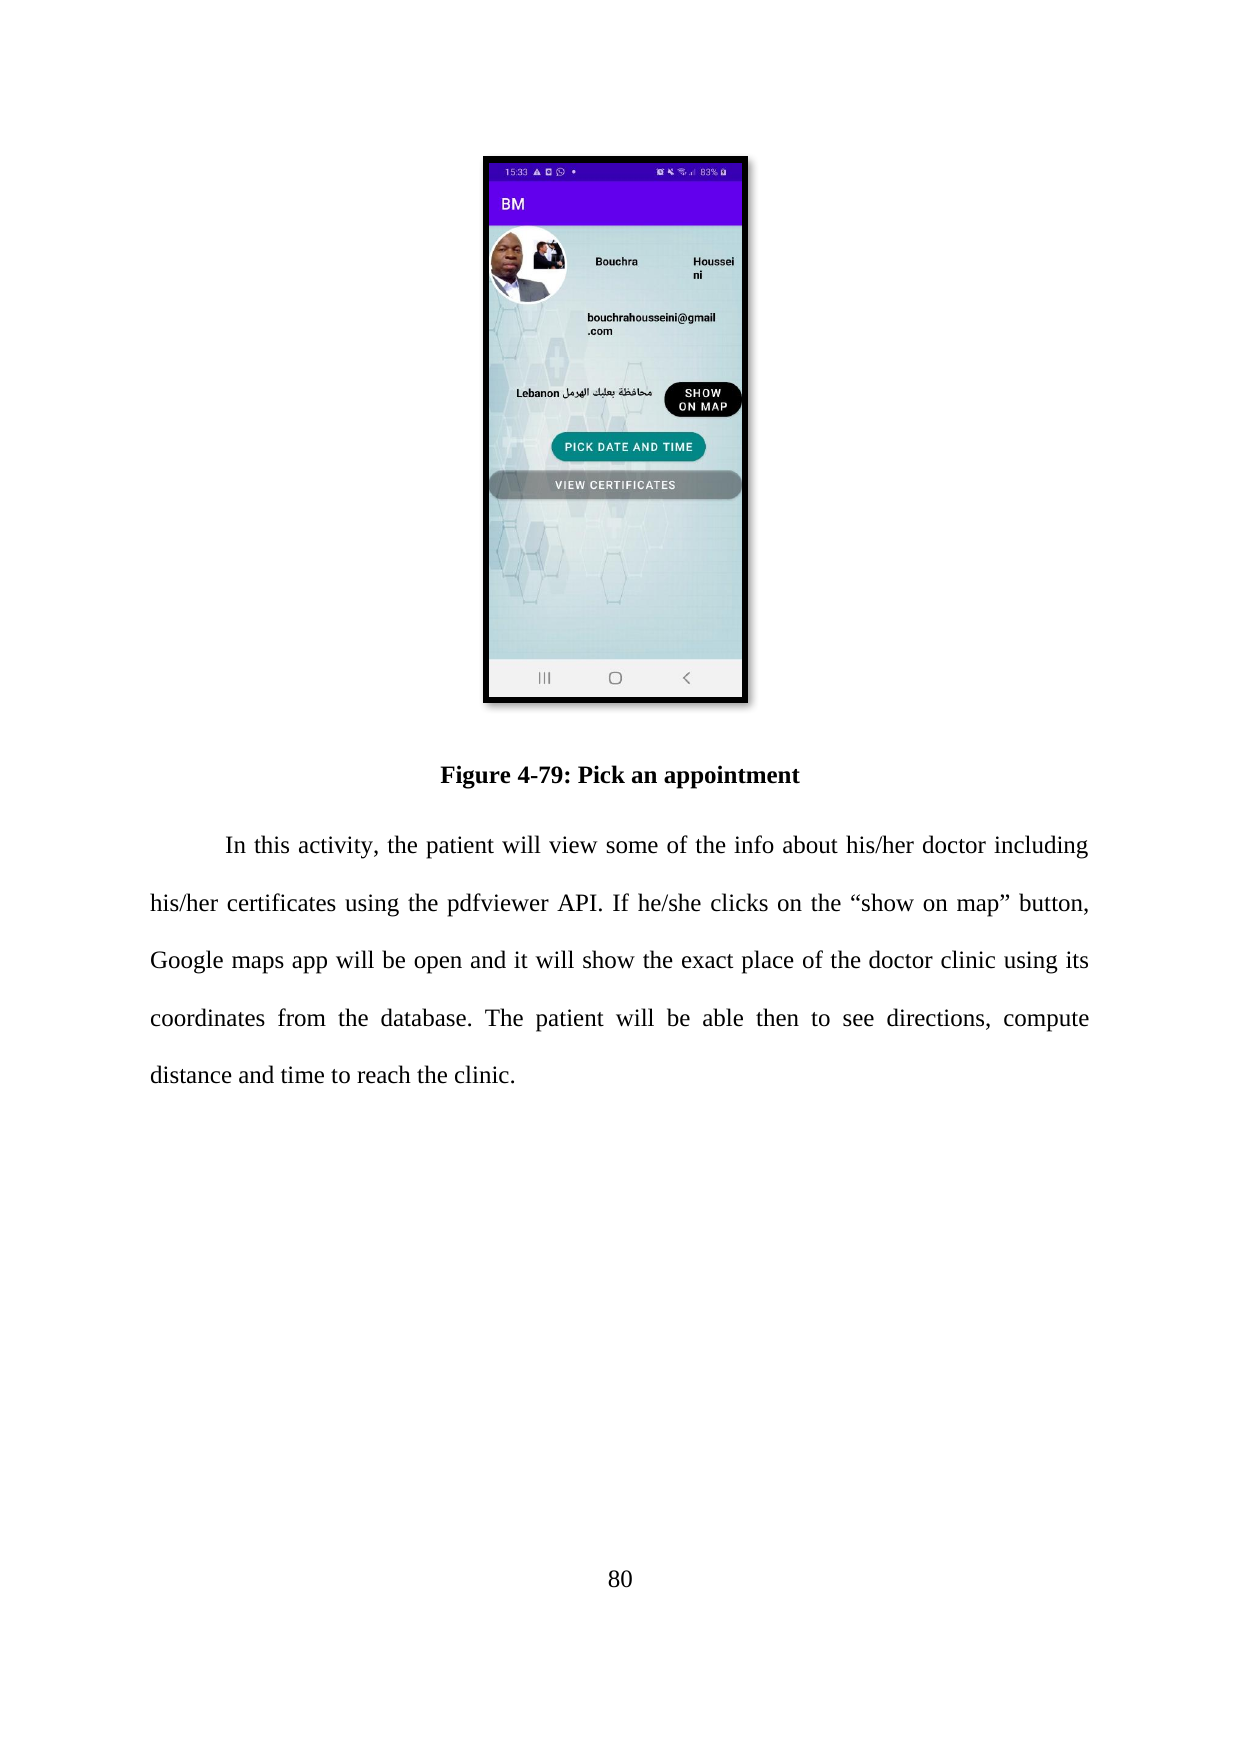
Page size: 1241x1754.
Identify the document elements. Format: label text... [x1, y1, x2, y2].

picture [489, 163, 742, 697]
text In this activity, the patient will view some of the info about his/her doctor including his/her certificates using the pdfviewer API. If he/she clicks on the “show on map” button, Google maps app will be open and it will show the exact place of the doctor clinic using its coordinates from the database. The patient will be able then to see directions, compute distance and time to reach the clinic. [150, 830, 1090, 1089]
